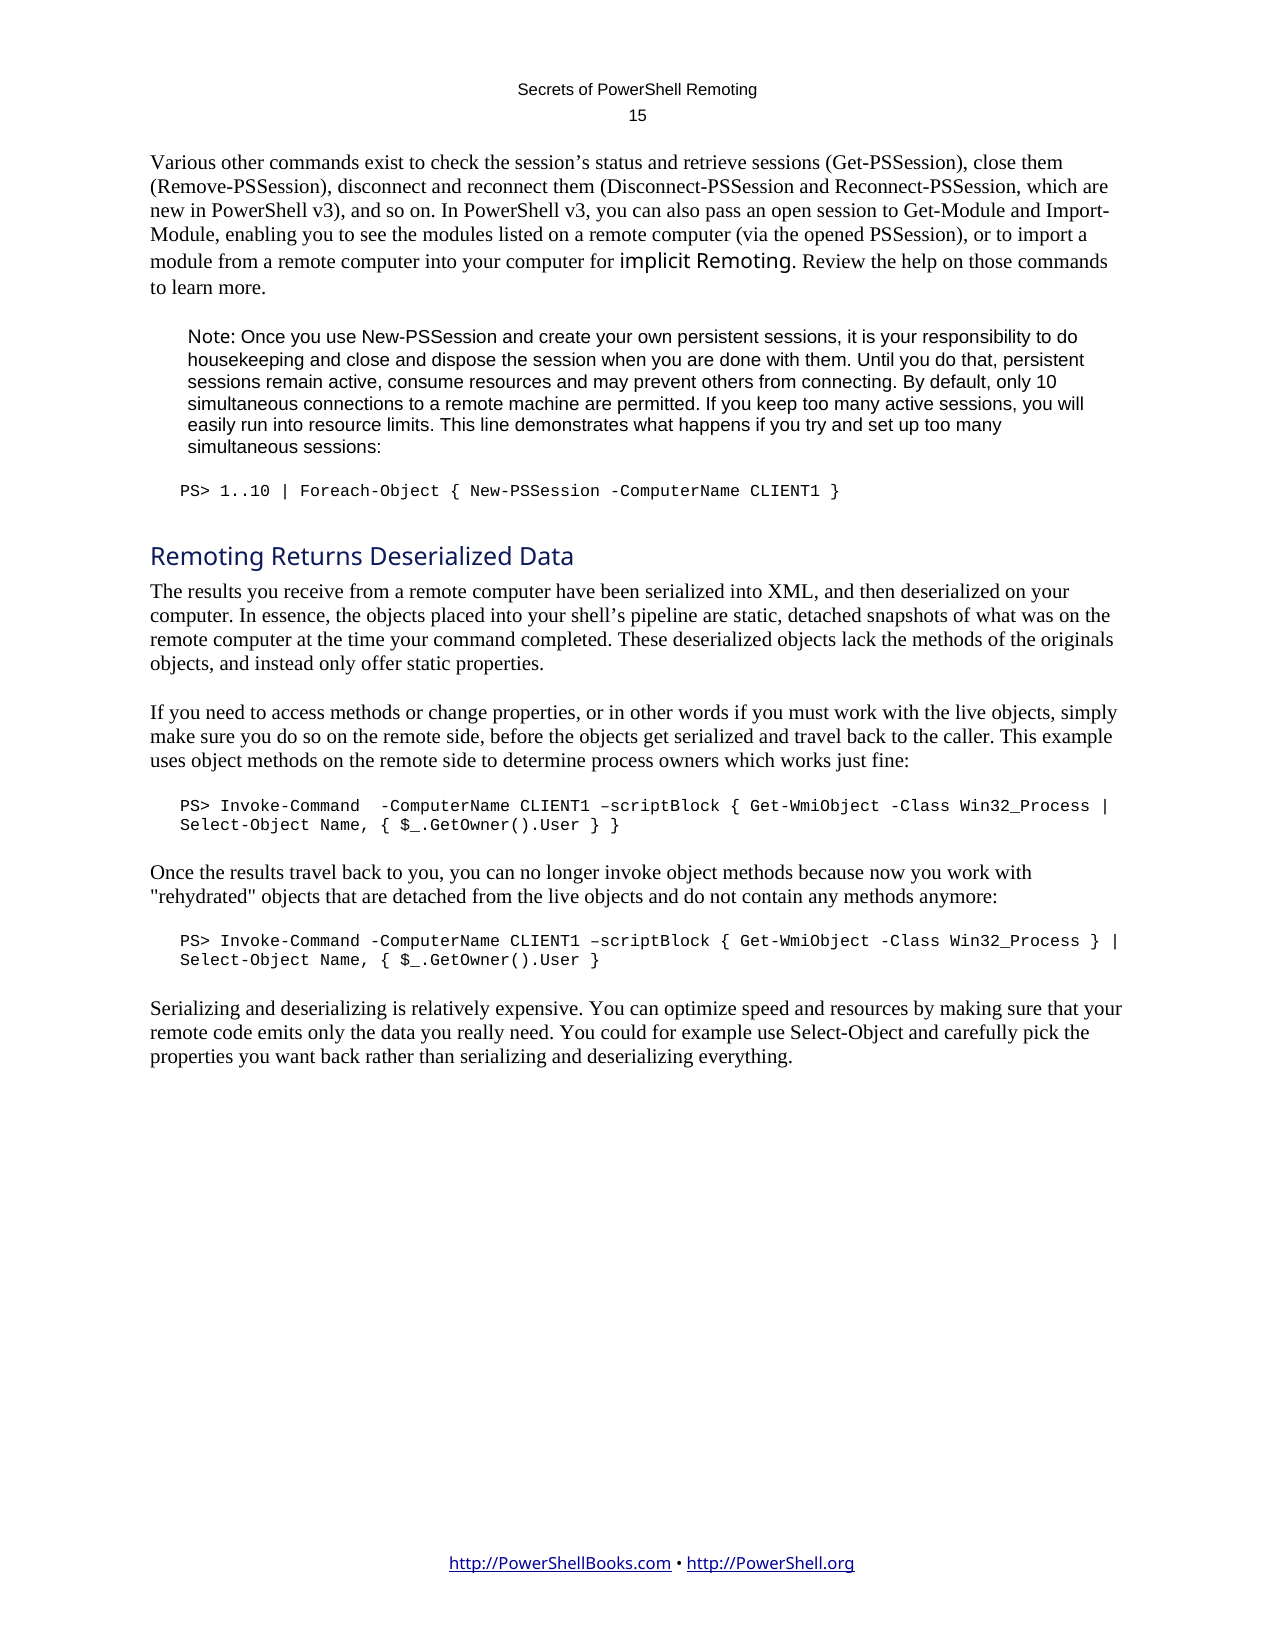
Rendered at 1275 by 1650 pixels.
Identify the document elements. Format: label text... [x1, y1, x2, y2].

text PS> Invoke-Command -ComputerName CLIENT1 –scriptBlock { Get-WmiObject -Class Win32_Process } | Select-Object Name, { $_.GetOwner().User } [180, 933, 1125, 971]
text Serializing and deserializing is relatively expensive. You can optimize speed and resources by making sure that your remote code emits only the data you really need. You could for example use Select-Object and carefully pick the properties you want back rather than serializing and deserializing everything. [150, 996, 1125, 1068]
subtitle Remoting Returns Deserialized Data [150, 538, 1125, 572]
text Various other commands exist to check the session’s status and retrieve sessions (Get-PSSession), close them (Remove-PSSession), disconnect and reconnect them (Disconnect-PSSession and Reconnect-PSSession, which are new in PowerShell v3), and so on. In PowerShell v3, you can also pass an open session to Get-Module and Import-Module, enabling you to see the modules listed on a remote computer (via the opened PSSession), or to import a module from a remote computer into your computer for implicit Remoting. Review the help on those commands to learn more. [150, 150, 1125, 299]
text PS> 1..10 | Foreach-Object { New-PSSession -ComputerName CLIENT1 } [180, 482, 1125, 501]
text The results you receive from a remote computer have been serialized into XML, and then deserialized on your computer. In essence, the objects placed into your shell’s pipeline are static, detached snapshots of what was on the remote computer at the time your command completed. These deserialized objects lack the methods of the originals objects, and instead only offer static properties. [150, 579, 1125, 675]
text Note: Once you use New-PSSession and create your own persistent sessions, it is your responsibility to do housekeeping and close and dispose the session when you are done with them. Until you do that, persistent sessions remain active, consume resources and may prevent others from connecting. By default, only 10 simultaneous connections to a remote machine are permitted. If you keep too many active sessions, you will easily run into resource limits. This line demonstrates what happens if you try and set up too many simultaneous sessions: [187, 324, 1087, 457]
text If you need to access methods or change properties, or in other words if you must work with the live objects, simply make sure you do so on the remote side, before the objects get serialized and travel back to the caller. This example uses object methods on the remote side to determine process owners which works just fine: [150, 700, 1125, 772]
text PS> Invoke-Command -ComputerName CLIENT1 –scriptBlock { Get-WmiObject -Class Win32_Process | Select-Object Name, { $_.GetOwner().User } } [180, 797, 1125, 835]
text Once the results travel back to you, you can no longer invoke object methods because now you work with "rehydrated" objects that are detached from the live objects and do not contain any methods anymore: [150, 860, 1125, 908]
